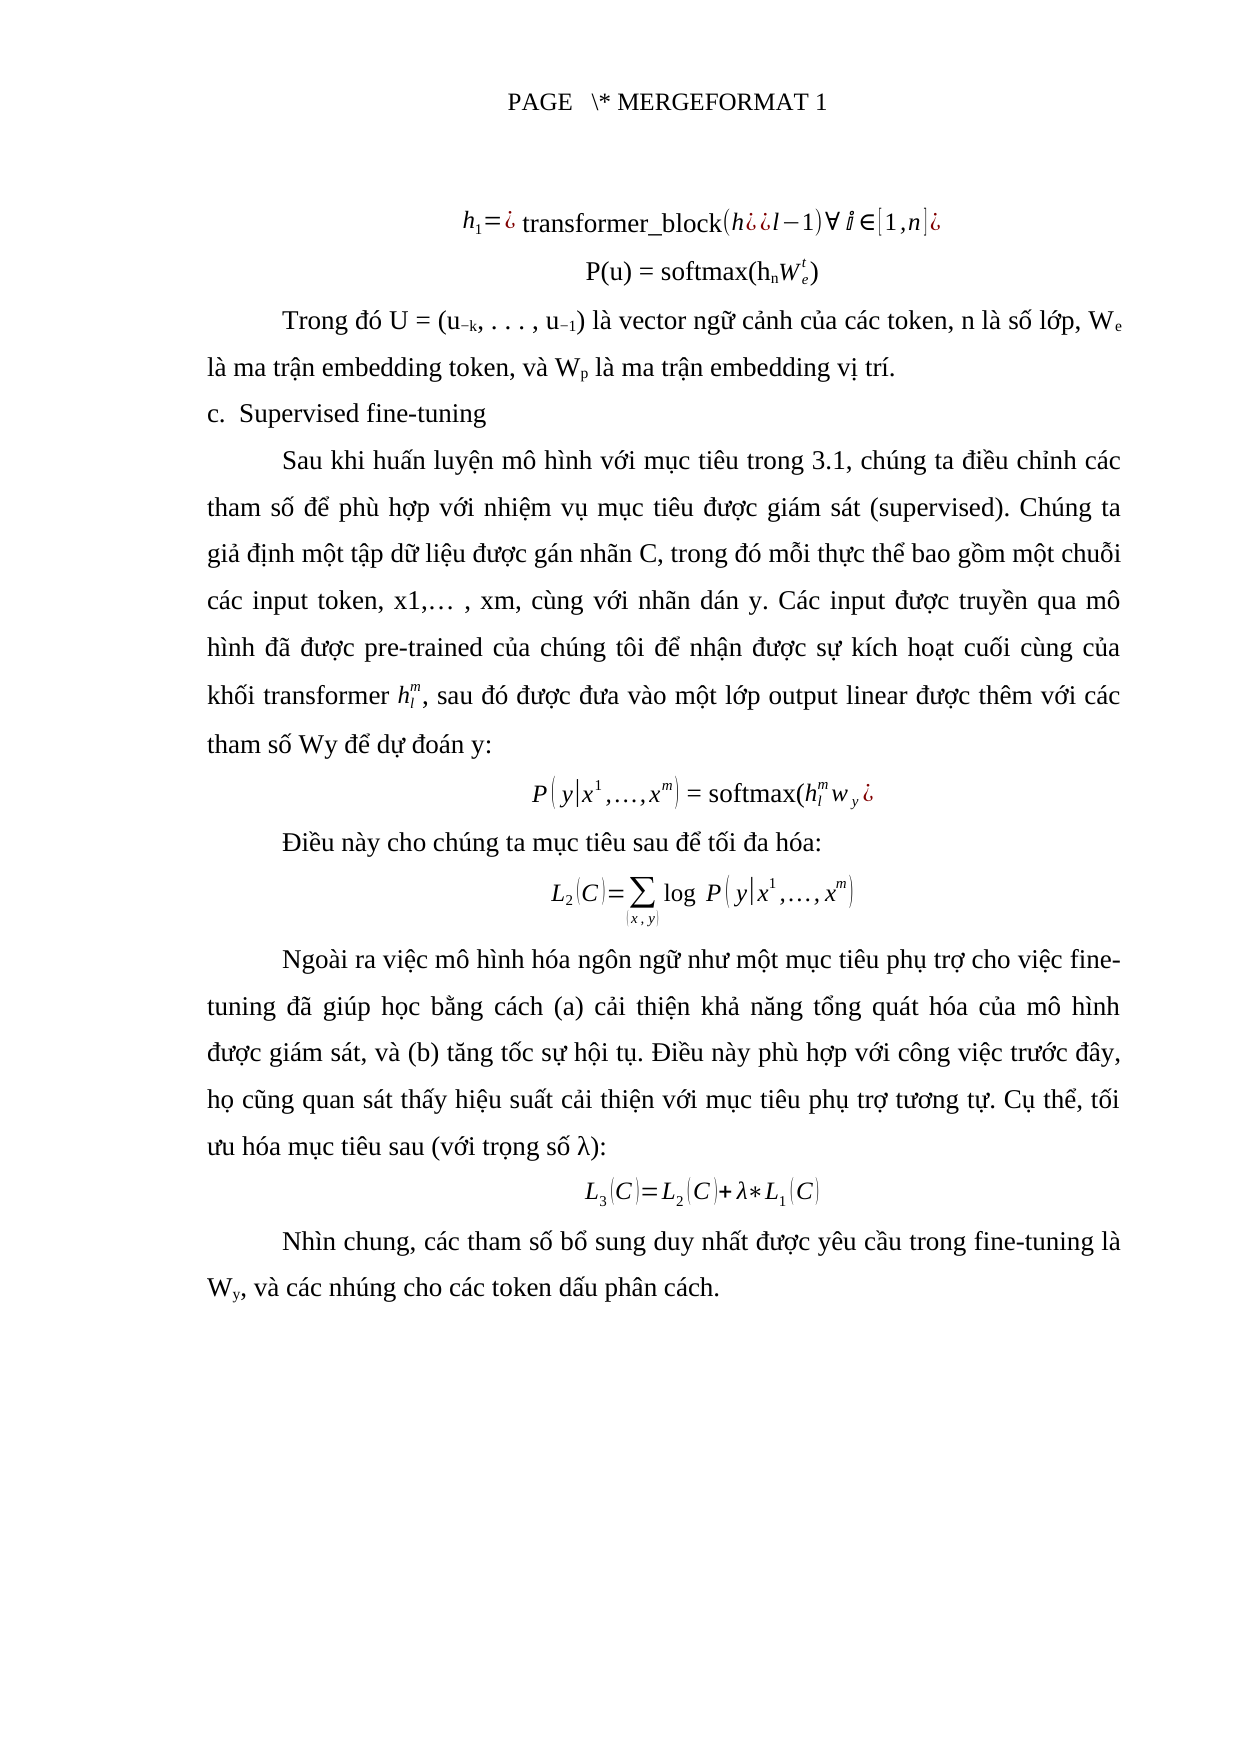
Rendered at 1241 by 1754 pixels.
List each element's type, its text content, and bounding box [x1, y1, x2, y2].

text P(u) = softmax(hn) [207, 254, 1122, 288]
text Ngoài ra việc mô hình hóa ngôn ngữ như một mục tiêu phụ trợ cho việc fine-tuning đã giúp học bằng cách (a) cải thiện khả năng tổng quát hóa của mô hình được giám sát, và (b) tăng tốc sự hội tụ. Điều này phù hợp với công việc trước đây, họ cũng quan sát thấy hiệu suất cải thiện với mục tiêu phụ trợ tương tự. Cụ thể, tối ưu hóa mục tiêu sau (với trọng số λ): [207, 943, 1122, 1161]
text = softmax( [282, 774, 1122, 811]
list Supervised fine-tuning [207, 397, 1122, 428]
text Sau khi huấn luyện mô hình với mục tiêu trong 3.1, chúng ta điều chỉnh các tham số để phù hợp với nhiệm vụ mục tiêu được giám sát (supervised). Chúng ta giả định một tập dữ liệu được gán nhãn C, trong đó mỗi thực thể bao gồm một chuỗi các input token, x1,… , xm, cùng với nhãn dán y. Các input được truyền qua mô hình đã được pre-trained của chúng tôi để nhận được sự kích hoạt cuối cùng của khối transformer , sau đó được đưa vào một lớp output linear được thêm với các tham số Wy để dự đoán y: [207, 444, 1122, 759]
text Điều này cho chúng ta mục tiêu sau để tối đa hóa: [207, 826, 1122, 857]
text transformer_block [207, 207, 1122, 238]
text Trong đó U = (u−k, . . . , u−1) là vector ngữ cảnh của các token, n là số lớp, We là ma trận embedding token, và Wp là ma trận embedding vị trí. [207, 304, 1122, 382]
text Nhìn chung, các tham số bổ sung duy nhất được yêu cầu trong fine-tuning là Wy, và các nhúng cho các token dấu phân cách. [207, 1225, 1122, 1303]
